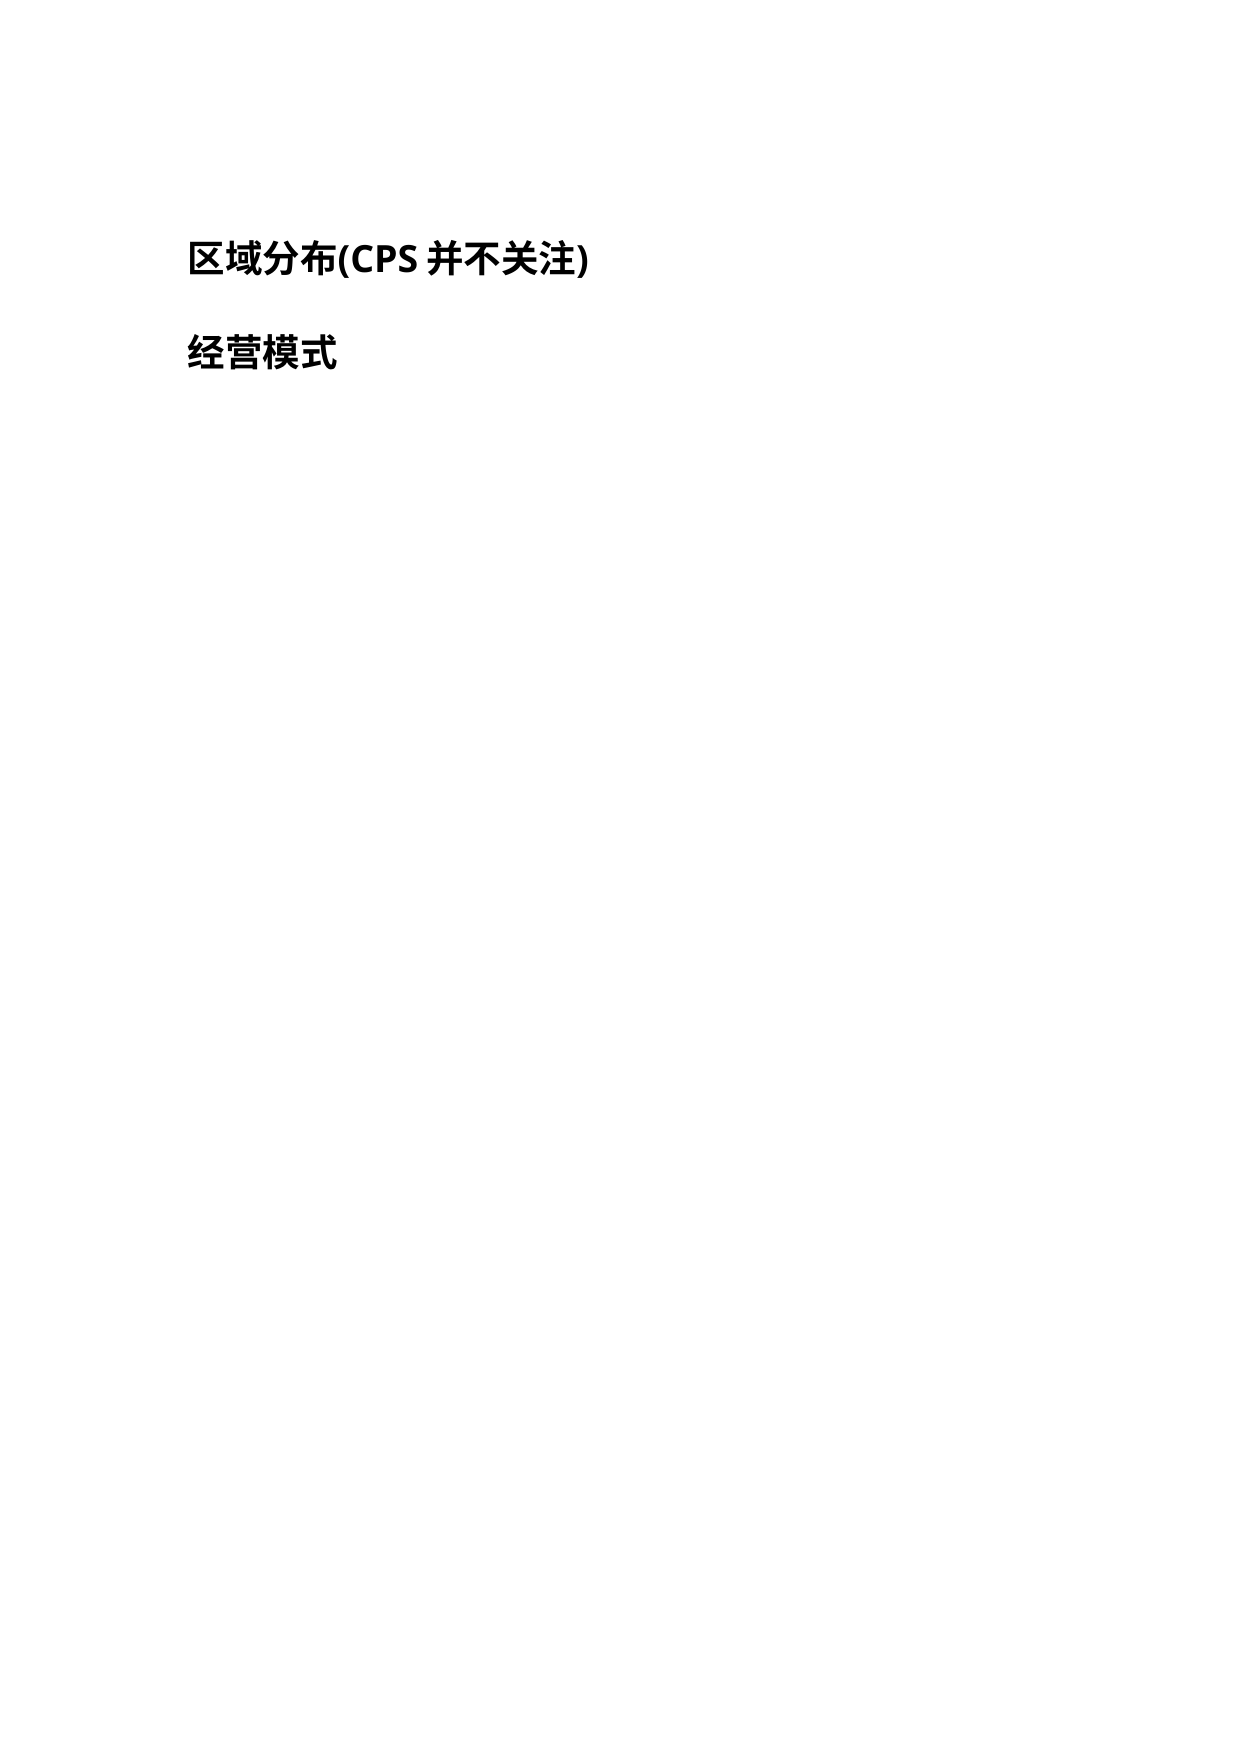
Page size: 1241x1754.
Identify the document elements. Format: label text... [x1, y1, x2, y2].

subtitle 经营模式 [187, 318, 1053, 383]
subtitle 区域分布(CPS并不关注) [187, 224, 1053, 289]
